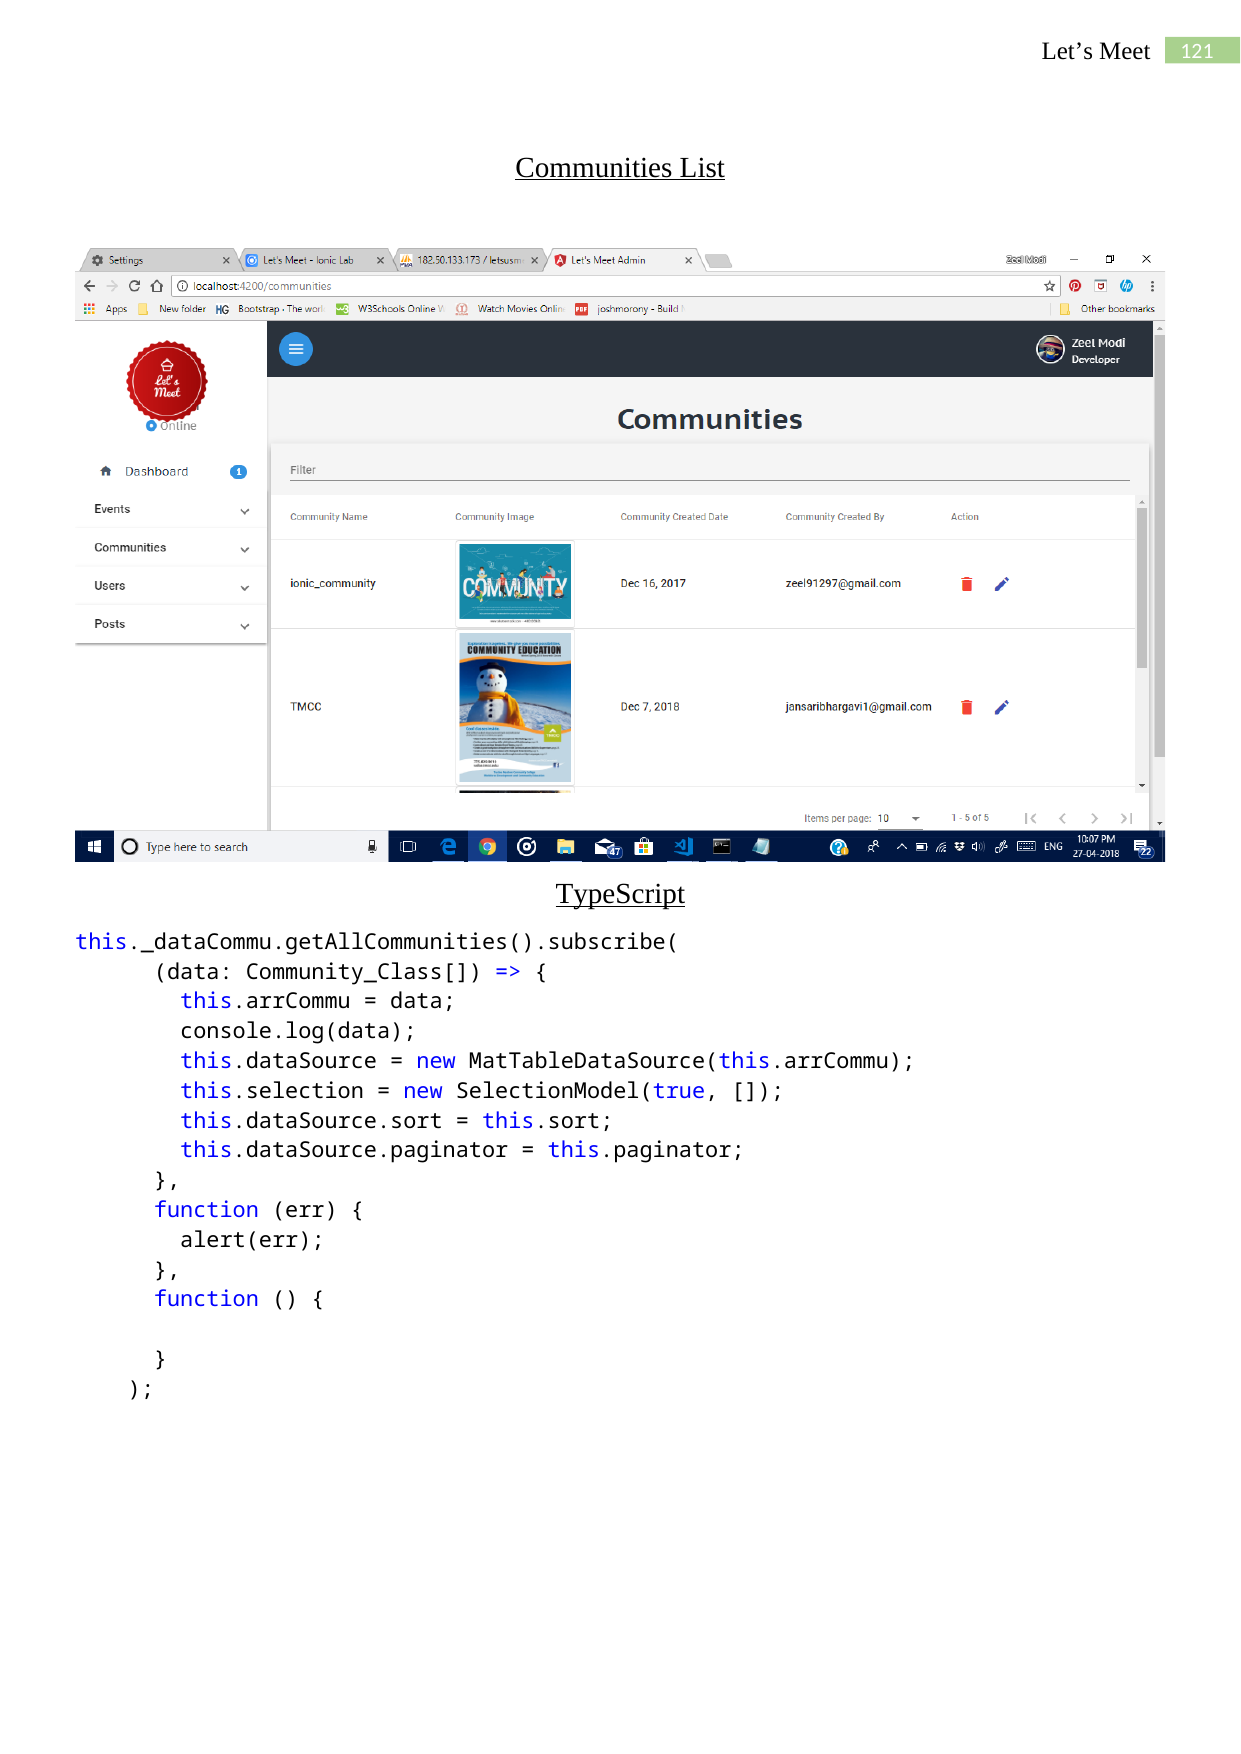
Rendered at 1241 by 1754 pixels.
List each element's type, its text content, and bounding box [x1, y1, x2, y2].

text this._dataCommu.getAllCommunities().subscribe( [75, 926, 1165, 956]
text function (err) { [75, 1194, 1165, 1224]
text this.dataSource.paginator = this.paginator; [75, 1134, 1165, 1164]
text } [75, 1343, 1165, 1373]
text this.arrCommu = data; [75, 986, 1165, 1015]
text console.log(data); [75, 1015, 1165, 1045]
text Communities List [75, 150, 1165, 183]
text this.dataSource = new MatTableDataSource(this.arrCommu); [75, 1045, 1165, 1075]
picture [75, 248, 1166, 862]
text this.selection = new SelectionModel(true, []); [75, 1075, 1165, 1105]
text TypeScript [75, 877, 1165, 910]
text (data: Community_Class[]) => { [75, 956, 1165, 986]
text function () { [75, 1283, 1165, 1313]
text }, [75, 1254, 1165, 1283]
text ); [75, 1373, 1165, 1403]
text alert(err); [75, 1224, 1165, 1254]
text }, [75, 1164, 1165, 1194]
text this.dataSource.sort = this.sort; [75, 1105, 1165, 1134]
